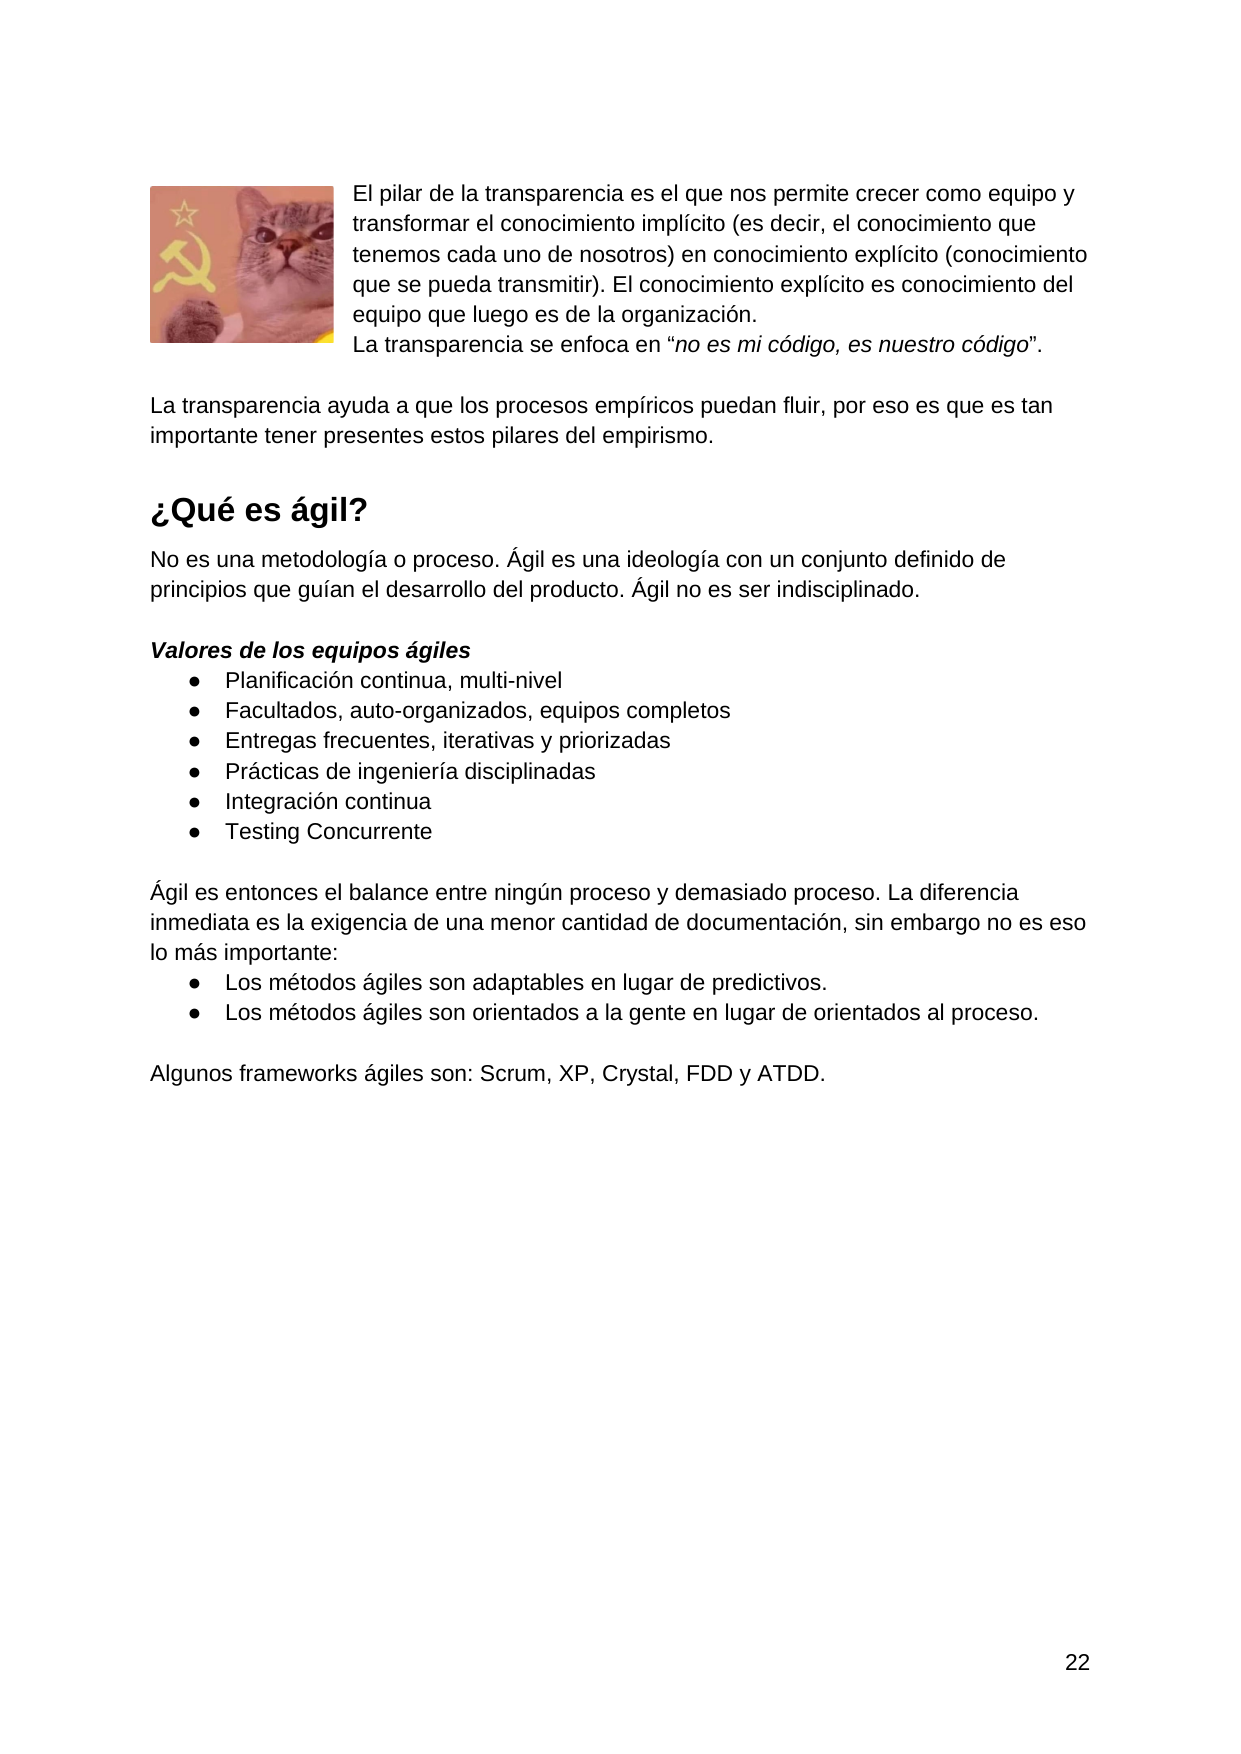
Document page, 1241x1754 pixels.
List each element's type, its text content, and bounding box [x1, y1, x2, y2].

list Testing Concurrente [187, 818, 1090, 844]
text La transparencia se enfoca en “no es mi código, es nuestro código”. [150, 331, 1090, 358]
list Los métodos ágiles son adaptables en lugar de predictivos. [187, 969, 1090, 996]
picture [150, 186, 334, 343]
text El pilar de la transparencia es el que nos permite crecer como equipo y transformar el conocimiento implícito (es decir, el conocimiento que tenemos cada uno de nosotros) en conocimiento explícito (conocimiento que se pueda transmitir). El conocimiento explícito es conocimiento del equipo que luego es de la organización. [150, 180, 1090, 327]
list Los métodos ágiles son orientados a la gente en lugar de orientados al proceso. [187, 999, 1090, 1026]
text Ágil es entonces el balance entre ningún proceso y demasiado proceso. La diferencia inmediata es la exigencia de una menor cantidad de documentación, sin embargo no es eso lo más importante: [150, 878, 1090, 965]
list Planificación continua, multi-nivel [187, 667, 1090, 693]
text Algunos frameworks ágiles son: Scrum, XP, Crystal, FDD y ATDD. [150, 1060, 1090, 1086]
list Prácticas de ingeniería disciplinadas [187, 758, 1090, 784]
subtitle ¿Qué es ágil? [150, 489, 1090, 528]
list Entregas frecuentes, iterativas y priorizadas [187, 727, 1090, 754]
list Facultados, auto-organizados, equipos completos [187, 697, 1090, 724]
text La transparencia ayuda a que los procesos empíricos puedan fluir, por eso es que es tan importante tener presentes estos pilares del empirismo. [150, 392, 1090, 448]
text Valores de los equipos ágiles [150, 637, 1090, 663]
text No es una metodología o proceso. Ágil es una ideología con un conjunto definido de principios que guían el desarrollo del producto. Ágil no es ser indisciplinado. [150, 546, 1090, 603]
list Integración continua [187, 788, 1090, 814]
